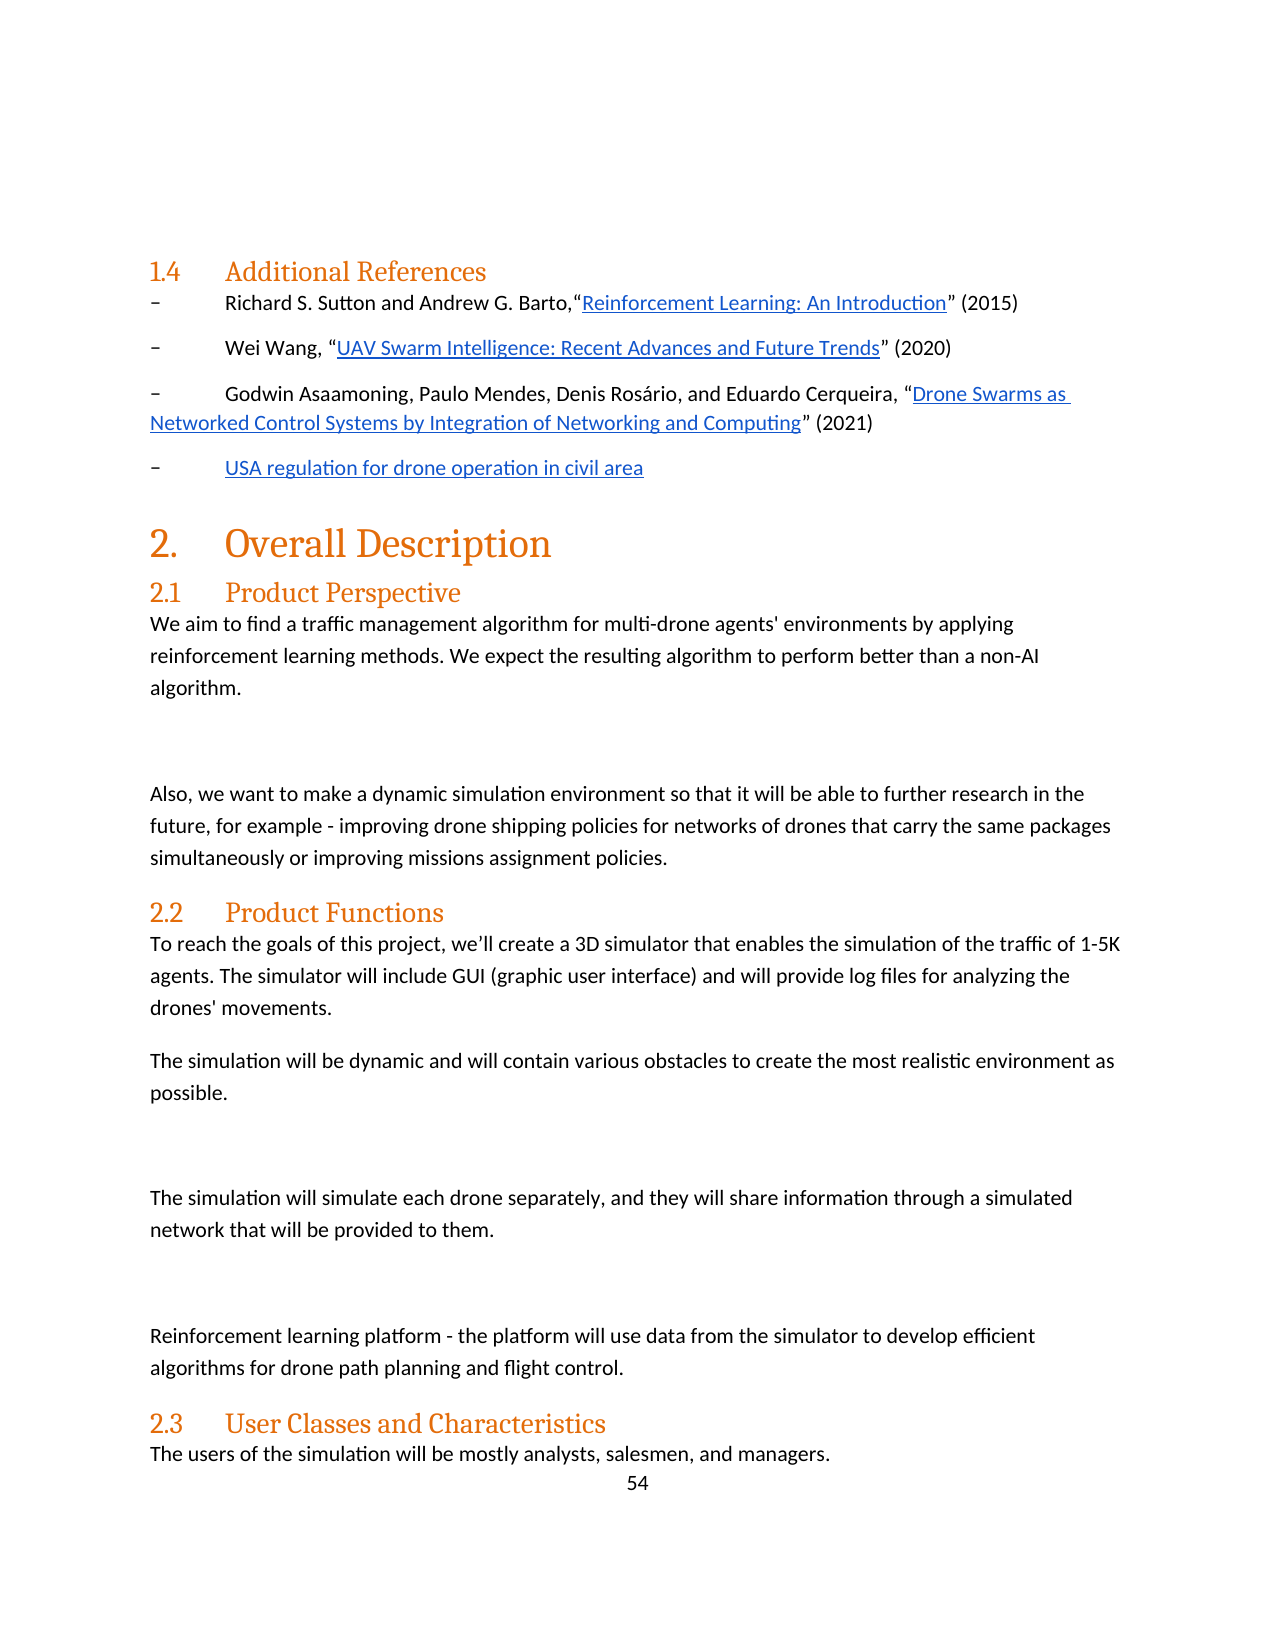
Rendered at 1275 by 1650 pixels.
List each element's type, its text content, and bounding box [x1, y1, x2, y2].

text The simulation will be dynamic and will contain various obstacles to create the most realistic environment as possible. [150, 1047, 1125, 1106]
subtitle Product Perspective [150, 577, 1125, 610]
subtitle Overall Description [150, 520, 1125, 568]
text We aim to find a traffic management algorithm for multi-drone agents' environments by applying reinforcement learning methods. We expect the resulting algorithm to perform better than a non-AI algorithm. [150, 610, 1125, 701]
text Also, we want to make a dynamic simulation environment so that it will be able to further research in the future, for example - improving drone shipping policies for networks of drones that carry the same packages simultaneously or improving missions assignment policies. [150, 780, 1125, 870]
text The users of the simulation will be mostly analysts, salesmen, and managers. [150, 1440, 1125, 1467]
list Richard S. Sutton and Andrew G. Barto,“Reinforcement Learning: An Introduction” (2015) [150, 289, 1125, 316]
list USA regulation for drone operation in civil area [150, 454, 1125, 481]
list Godwin Asaamoning, Paulo Mendes, Denis Rosário, and Eduardo Cerqueira, “Drone Swarms as Networked Control Systems by Integration of Networking and Computing” (2021) [150, 380, 1125, 435]
subtitle User Classes and Characteristics [150, 1407, 1125, 1440]
subtitle Additional References [150, 256, 1125, 289]
text The simulation will simulate each drone separately, and they will share information through a simulated network that will be provided to them. [150, 1184, 1125, 1243]
subtitle Product Functions [150, 897, 1125, 930]
list Wei Wang, “UAV Swarm Intelligence: Recent Advances and Future Trends” (2020) [150, 334, 1125, 361]
text Reinforcement learning platform - the platform will use data from the simulator to develop efficient algorithms for drone path planning and flight control. [150, 1322, 1125, 1381]
text To reach the goals of this project, we’ll create a 3D simulator that enables the simulation of the traffic of 1-5K agents. The simulator will include GUI (graphic user interface) and will provide log files for analyzing the drones' movements. [150, 930, 1125, 1021]
